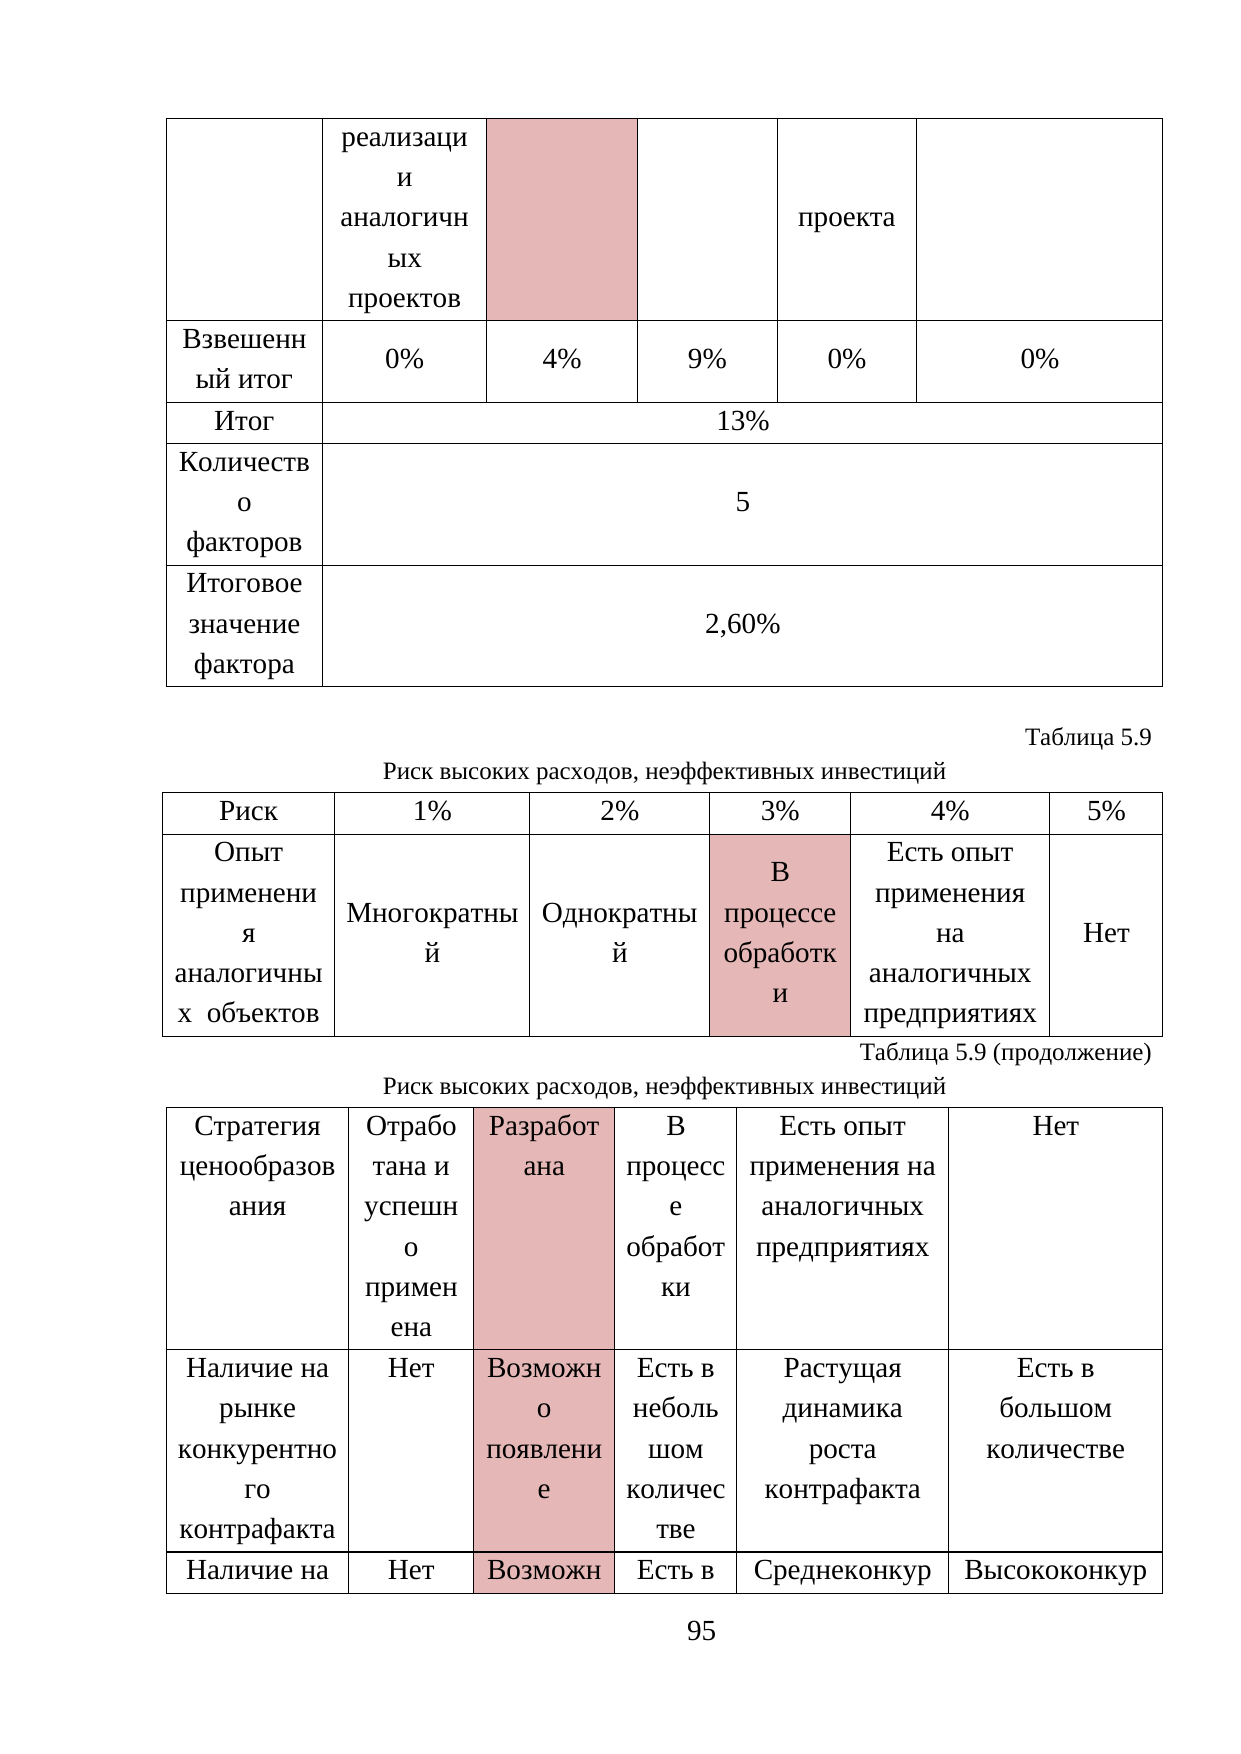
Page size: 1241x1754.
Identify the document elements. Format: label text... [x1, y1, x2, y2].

table_cell Опыт применения аналогичных объектов [163, 835, 334, 1036]
table_cell 4% [487, 321, 637, 402]
table_cell Многократный [335, 835, 529, 1036]
table_cell Взвешенный итог [167, 321, 322, 402]
table_header 1% [335, 793, 529, 833]
table_cell Нет [349, 1553, 473, 1593]
table_cell 9% [638, 321, 777, 402]
table_header Стратегия ценообразования [167, 1108, 348, 1349]
table_cell 0% [778, 321, 916, 402]
table_cell 5 [323, 444, 1162, 564]
table_cell Количество факторов [167, 444, 322, 564]
table_cell Есть в большом количестве [949, 1350, 1162, 1551]
table_cell Возможно появление [474, 1350, 614, 1551]
table_cell Однократный [530, 835, 709, 1036]
table_cell В процессе обработки [710, 835, 850, 1036]
table_cell Нет [1050, 835, 1162, 1036]
table_header Нет [949, 1108, 1162, 1349]
table_cell Растущая динамика роста контрафакта [737, 1350, 948, 1551]
table_cell Высококонкурентные [949, 1553, 1162, 1593]
table_cell 0% [323, 321, 486, 402]
table_header Отработана и успешно применена [349, 1108, 473, 1349]
table_header Есть опыт применения на аналогичных предприятиях [737, 1108, 948, 1349]
table_cell 13% [323, 403, 1162, 443]
table_header 3% [710, 793, 850, 833]
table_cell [638, 119, 777, 320]
text Риск высоких расходов, неэффективных инвестиций [177, 756, 1152, 785]
table_cell Есть в небольшом количестве [615, 1350, 736, 1551]
table_cell Наличие на рынке конкурентного контрафакта [167, 1350, 348, 1551]
table_header В процессе обработки [615, 1108, 736, 1349]
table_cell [167, 1553, 348, 1593]
table_cell Итог [167, 403, 322, 443]
table_cell 2,60% [323, 566, 1162, 686]
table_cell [167, 119, 322, 320]
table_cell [323, 119, 486, 320]
table_cell Есть опыт применения на аналогичных предприятиях [851, 835, 1049, 1036]
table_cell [615, 1553, 736, 1593]
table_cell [778, 119, 916, 320]
table_header Разработана [474, 1108, 614, 1349]
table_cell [487, 119, 637, 320]
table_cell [474, 1553, 614, 1593]
table_cell 0% [917, 321, 1162, 402]
table_cell Среднеконкурентные [737, 1553, 948, 1593]
table_cell Итоговое значение фактора [167, 566, 322, 686]
text Таблица 5.9 (продолжение) [177, 1037, 1152, 1065]
table_header 2% [530, 793, 709, 833]
table_header 5% [1050, 793, 1162, 833]
text Таблица 5.9 [177, 687, 1152, 751]
text Риск высоких расходов, неэффективных инвестиций [177, 1071, 1152, 1100]
table_header Риск [163, 793, 334, 833]
table_cell Нет [349, 1350, 473, 1551]
table_header 4% [851, 793, 1049, 833]
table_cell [917, 119, 1162, 320]
